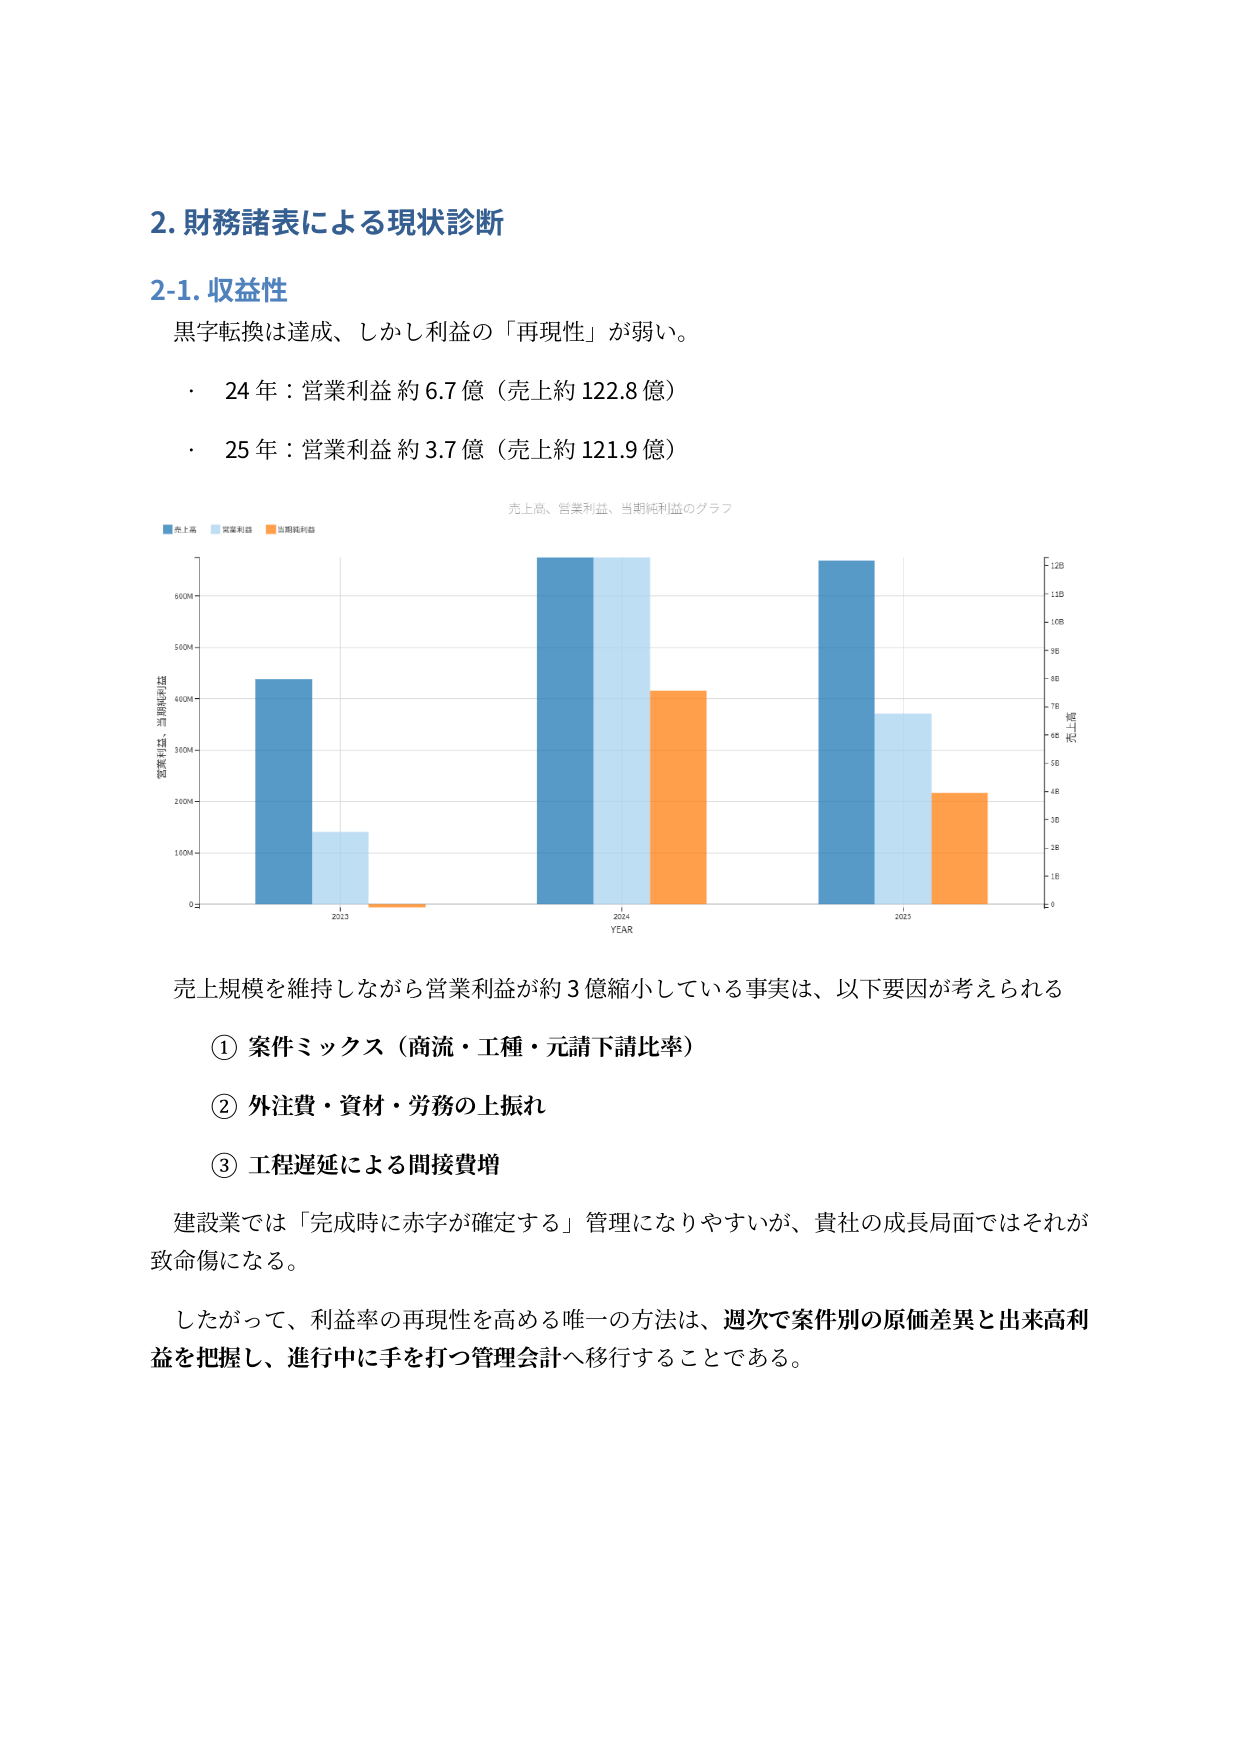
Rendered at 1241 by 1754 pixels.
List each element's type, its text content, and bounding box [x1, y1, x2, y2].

list 案件ミックス（商流・工種・元請下請比率） [210, 1029, 1090, 1062]
subtitle 2. 財務諸表による現状診断 [150, 200, 1090, 242]
list 工程遅延による間接費増 [210, 1147, 1090, 1180]
list 外注費・資材・労務の上振れ [210, 1088, 1090, 1121]
picture [152, 491, 1088, 946]
text 建設業では「完成時に赤字が確定する」管理になりやすいが、貴社の成長局面ではそれが致命傷になる。 [150, 1205, 1090, 1276]
text 売上規模を維持しながら営業利益が約3億縮小している事実は、以下要因が考えられる [150, 971, 1090, 1004]
list 25年：営業利益 約3.7億（売上約121.9億） [187, 432, 1090, 465]
text 黒字転換は達成、しかし利益の「再現性」が弱い。 [150, 314, 1090, 347]
text したがって、利益率の再現性を高める唯一の方法は、週次で案件別の原価差異と出来高利益を把握し、進行中に手を打つ管理会計へ移行することである。 [150, 1302, 1090, 1373]
subtitle 2-1. 収益性 [150, 269, 1090, 309]
list 24年：営業利益 約6.7億（売上約122.8億） [187, 373, 1090, 406]
